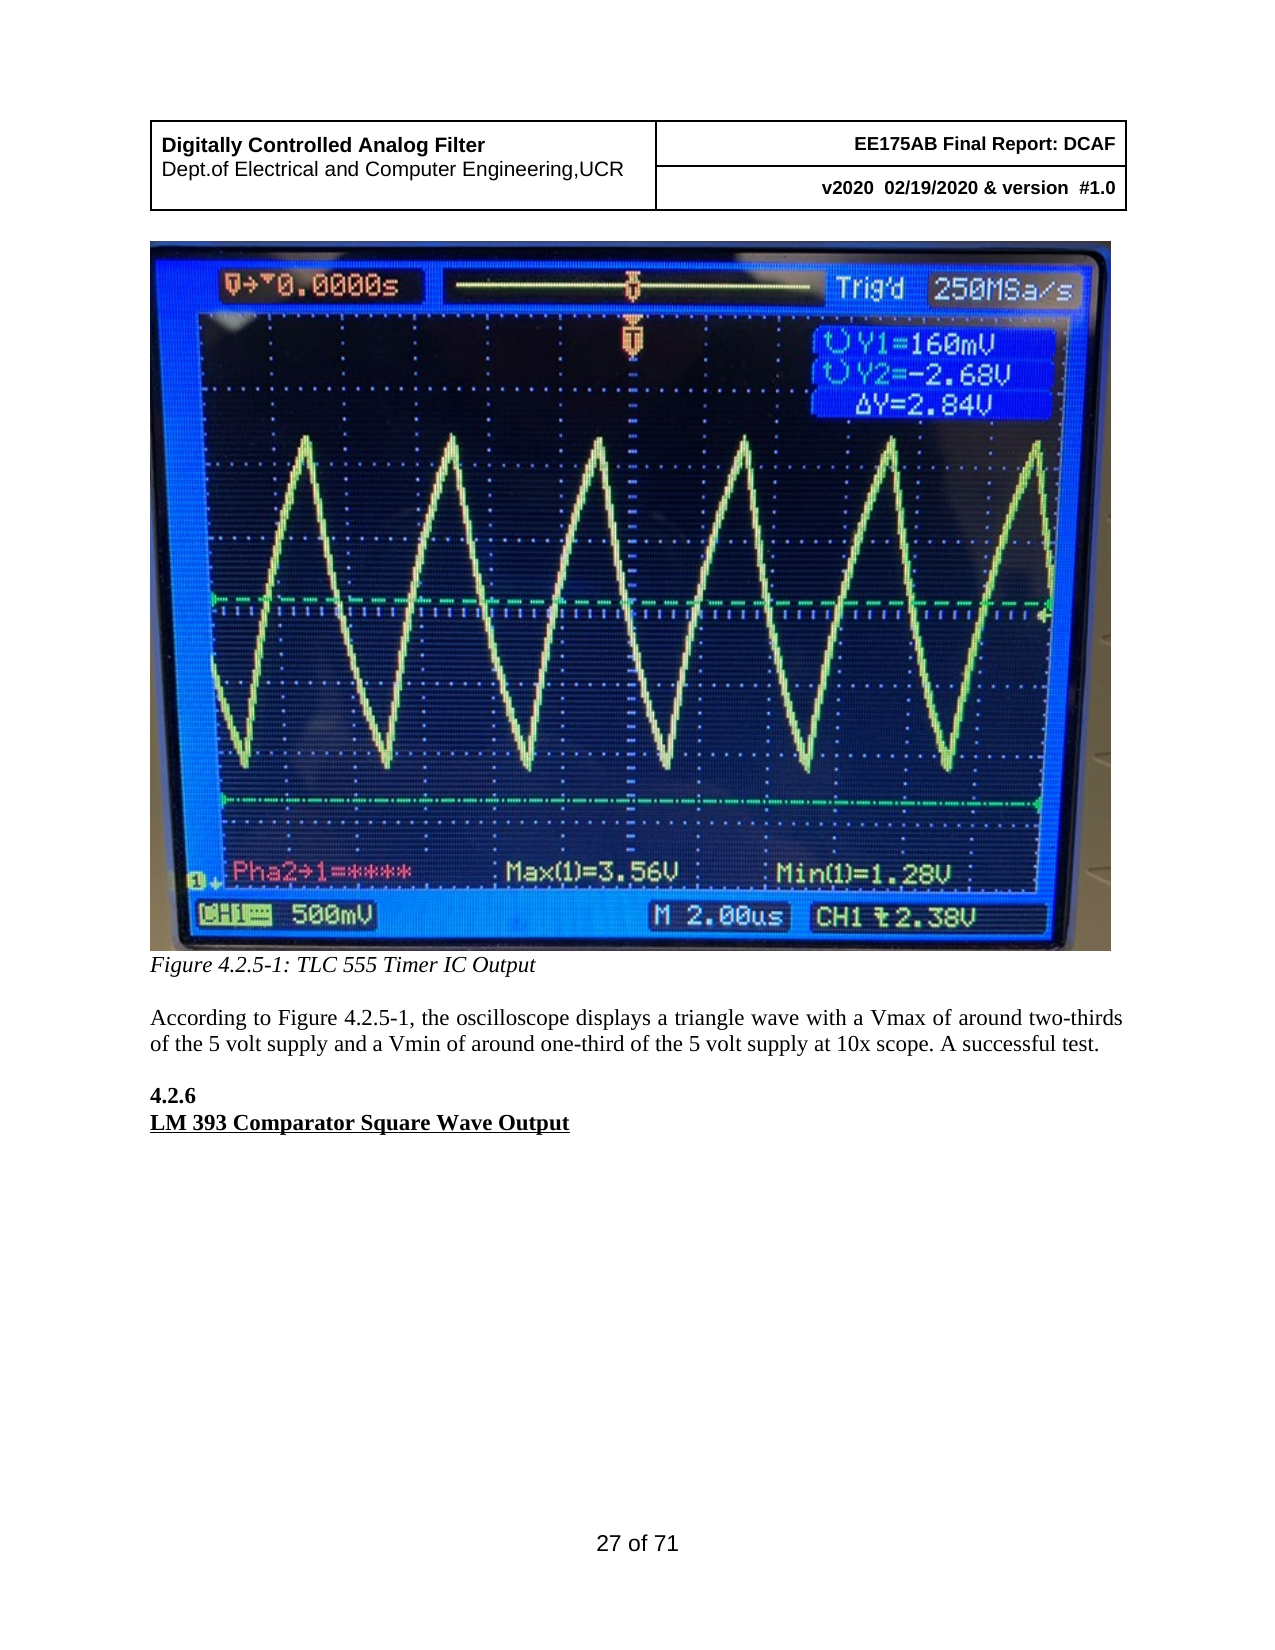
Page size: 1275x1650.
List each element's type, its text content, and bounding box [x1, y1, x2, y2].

text 4.2.6 [150, 1083, 1125, 1109]
text According to Figure 4.2.5-1, the oscilloscope displays a triangle wave with a Vmax of around two-thirds of the 5 volt supply and a Vmin of around one-third of the 5 volt supply at 10x scope. A successful test. [150, 1003, 1125, 1056]
picture [150, 241, 1111, 951]
text Figure 4.2.5-1: TLC 555 Timer IC Output [150, 951, 1125, 977]
text LM 393 Comparator Square Wave Output [150, 1109, 1125, 1135]
